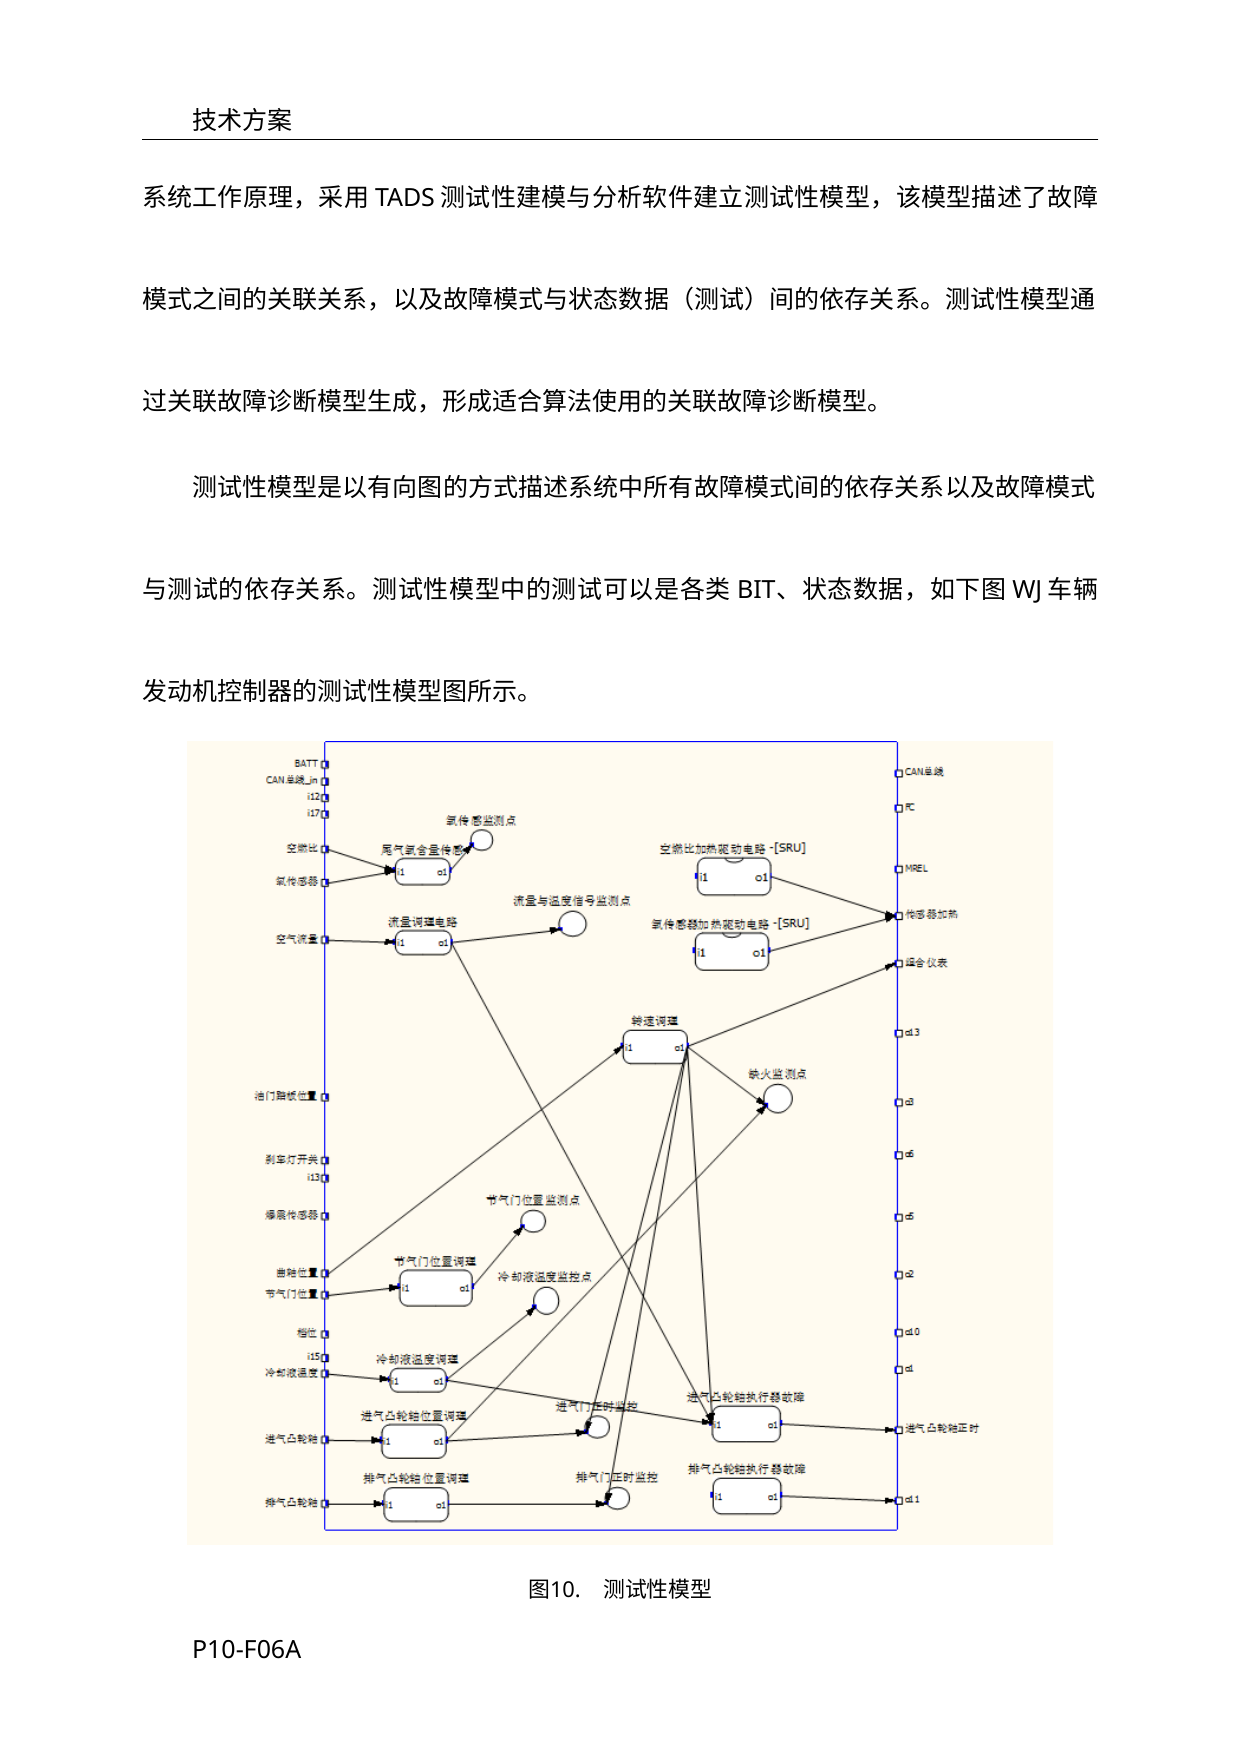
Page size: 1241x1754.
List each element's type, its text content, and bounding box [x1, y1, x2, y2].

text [142, 162, 1098, 433]
text 测试性模型是以有向图的方式描述系统中所有故障模式间的依存关系以及故障模式与测试的依存关系。测试性模型中的测试可以是各类BIT、状态数据，如下图WJ车辆发动机控制器的测试性模型图所示。 [142, 451, 1098, 723]
picture [187, 741, 1054, 1545]
text 测试性模型 [142, 1571, 1098, 1604]
